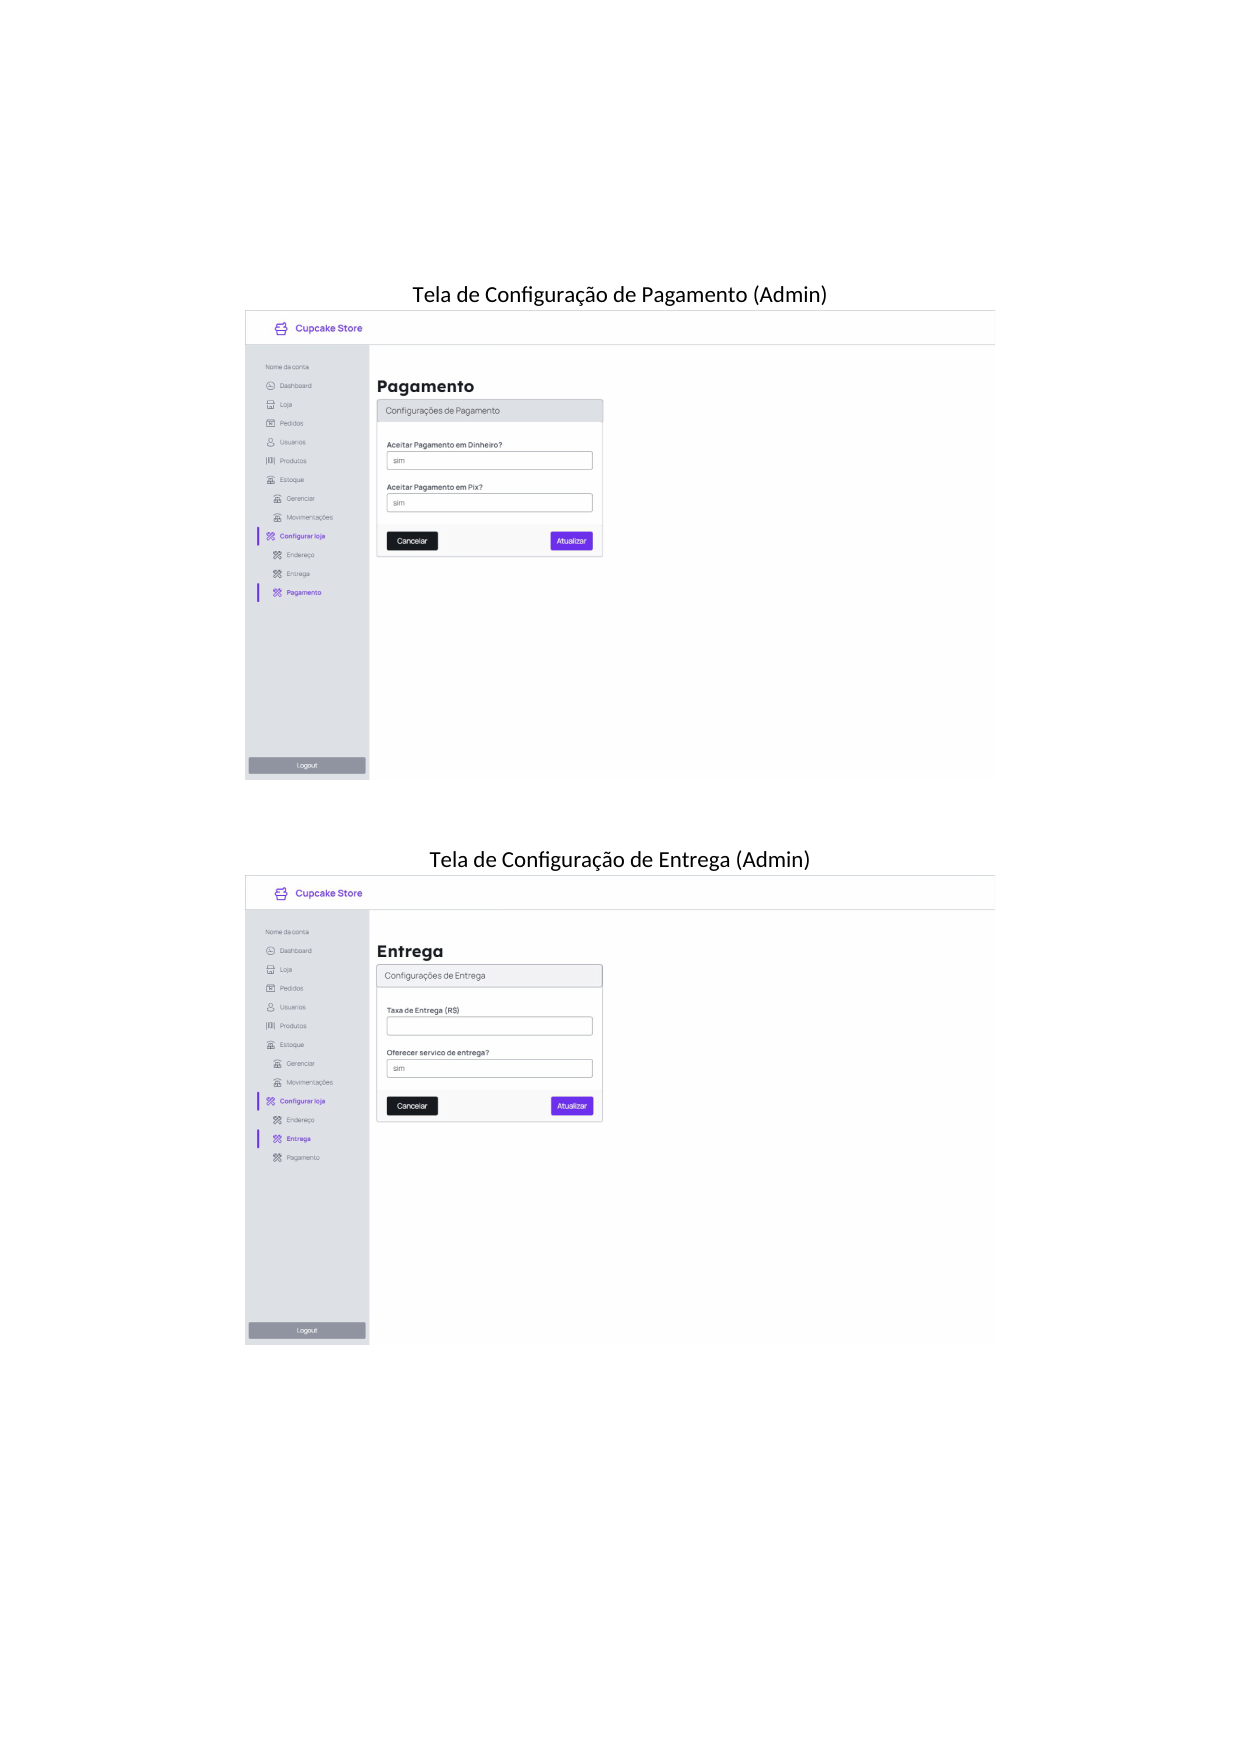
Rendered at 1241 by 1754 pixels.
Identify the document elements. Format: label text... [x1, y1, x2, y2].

picture [245, 310, 995, 780]
picture [245, 875, 995, 1345]
